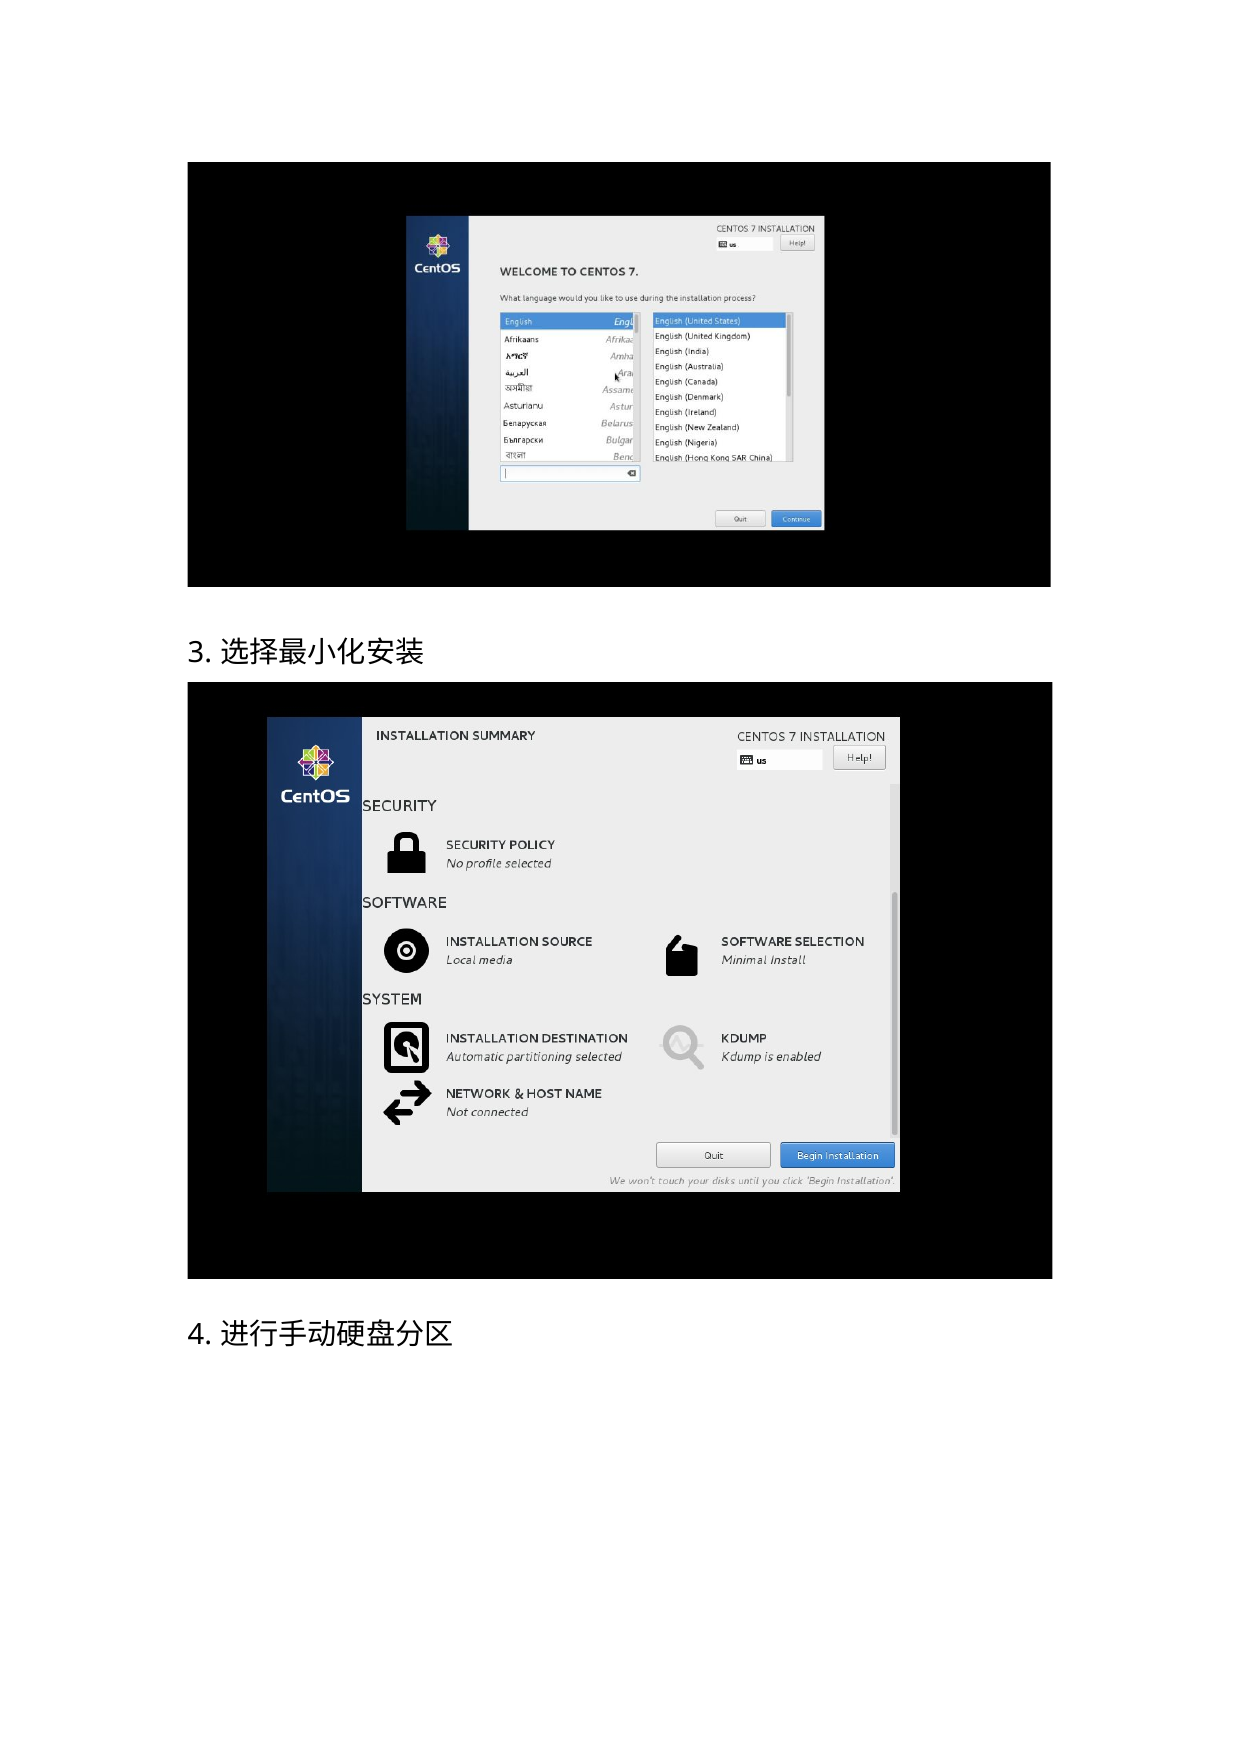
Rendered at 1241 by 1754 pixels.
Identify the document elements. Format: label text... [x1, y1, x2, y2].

picture [187, 682, 1053, 1279]
list 选择最小化安装 [187, 617, 1053, 682]
list 进行手动硬盘分区 [187, 1299, 1053, 1364]
picture [187, 162, 1051, 587]
